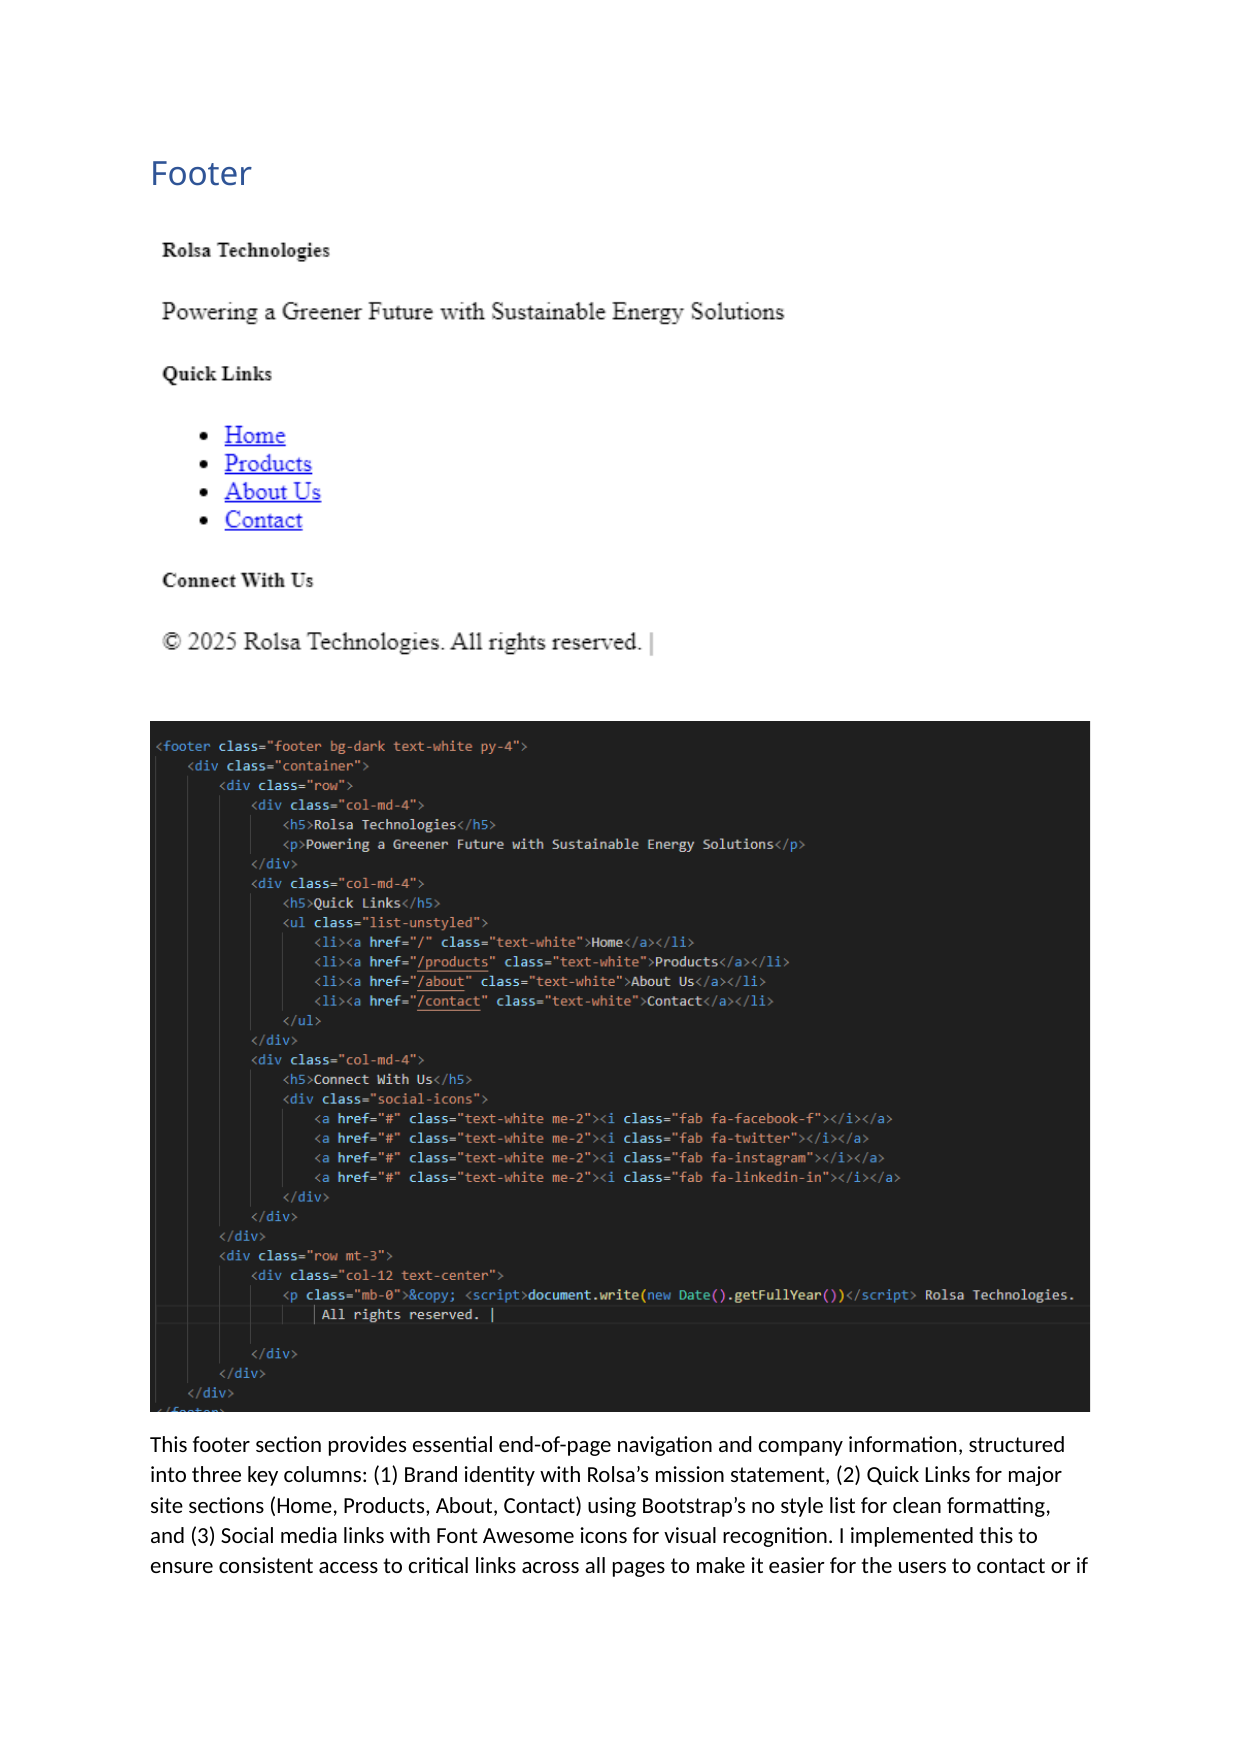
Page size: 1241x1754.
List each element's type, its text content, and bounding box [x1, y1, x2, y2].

subtitle Footer [150, 150, 1090, 195]
picture [150, 721, 1091, 1412]
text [150, 1430, 1090, 1579]
picture [150, 207, 808, 703]
